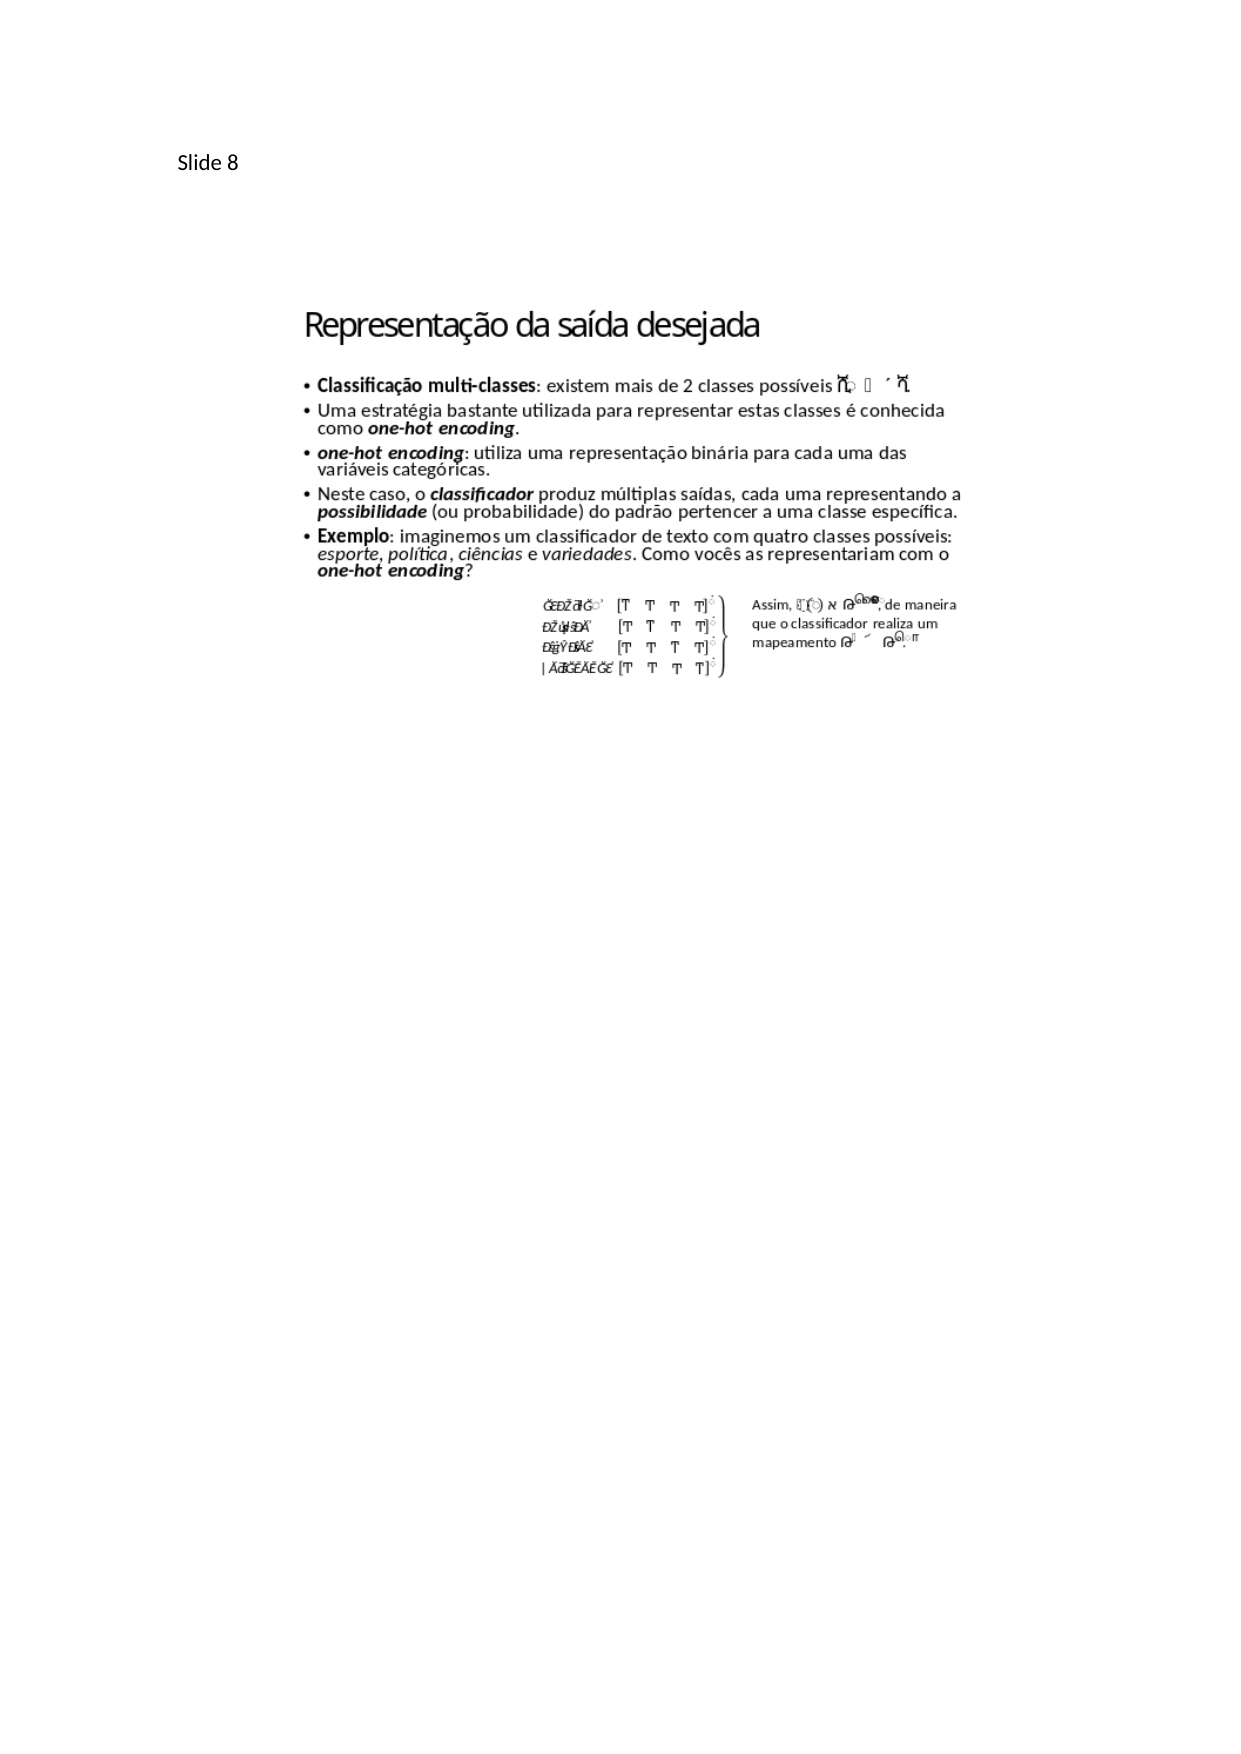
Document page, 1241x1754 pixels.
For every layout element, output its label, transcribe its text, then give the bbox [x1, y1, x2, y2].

text Slide 8 [177, 148, 1063, 176]
